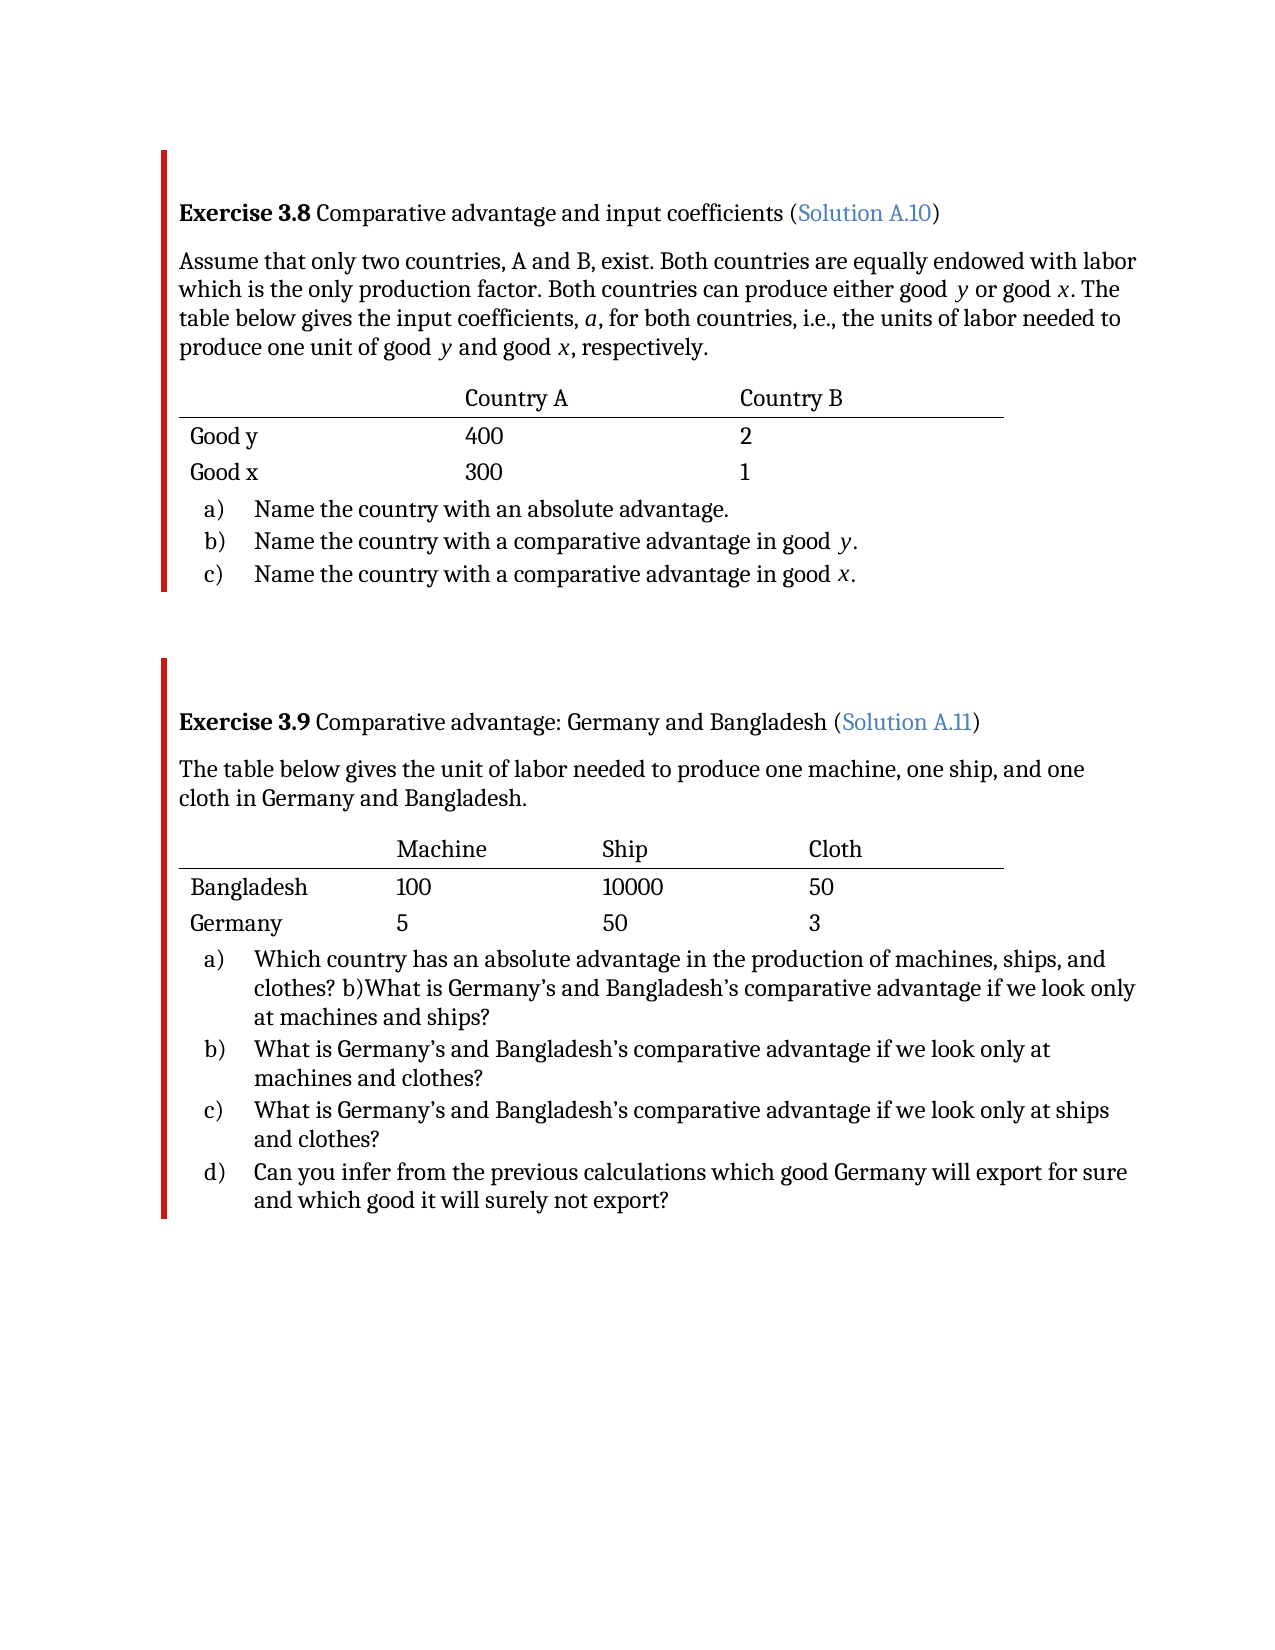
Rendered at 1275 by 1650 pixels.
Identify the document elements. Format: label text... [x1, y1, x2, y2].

table_header Exercise 3.9 Comparative advantage: Germany and Bangladesh (Solution A.11) The table below gives the unit of labor needed to produce one machine, one ship, and one cloth in Germany and Bangladesh. Which country has an absolute advantage in the production of machines, ships, and clothes? b)What is Germany’s and Bangladesh’s comparative advantage if we look only at machines and ships? What is Germany’s and Bangladesh’s comparative advantage if we look only at machines and clothes? What is Germany’s and Bangladesh’s comparative advantage if we look only at ships and clothes? Can you infer from the previous calculations which good Germany will export for sure and which good it will surely not export? [167, 658, 1139, 1219]
table_header Exercise 3.8 Comparative advantage and input coefficients (Solution A.10) Assume that only two countries, A and B, exist. Both countries are equally endowed with labor which is the only production factor. Both countries can produce either good or good . The table below gives the input coefficients, , for both countries, i.e., the units of labor needed to produce one unit of good and good , respectively. Name the country with an absolute advantage. Name the country with a comparative advantage in good . Name the country with a comparative advantage in good . [167, 150, 1139, 592]
